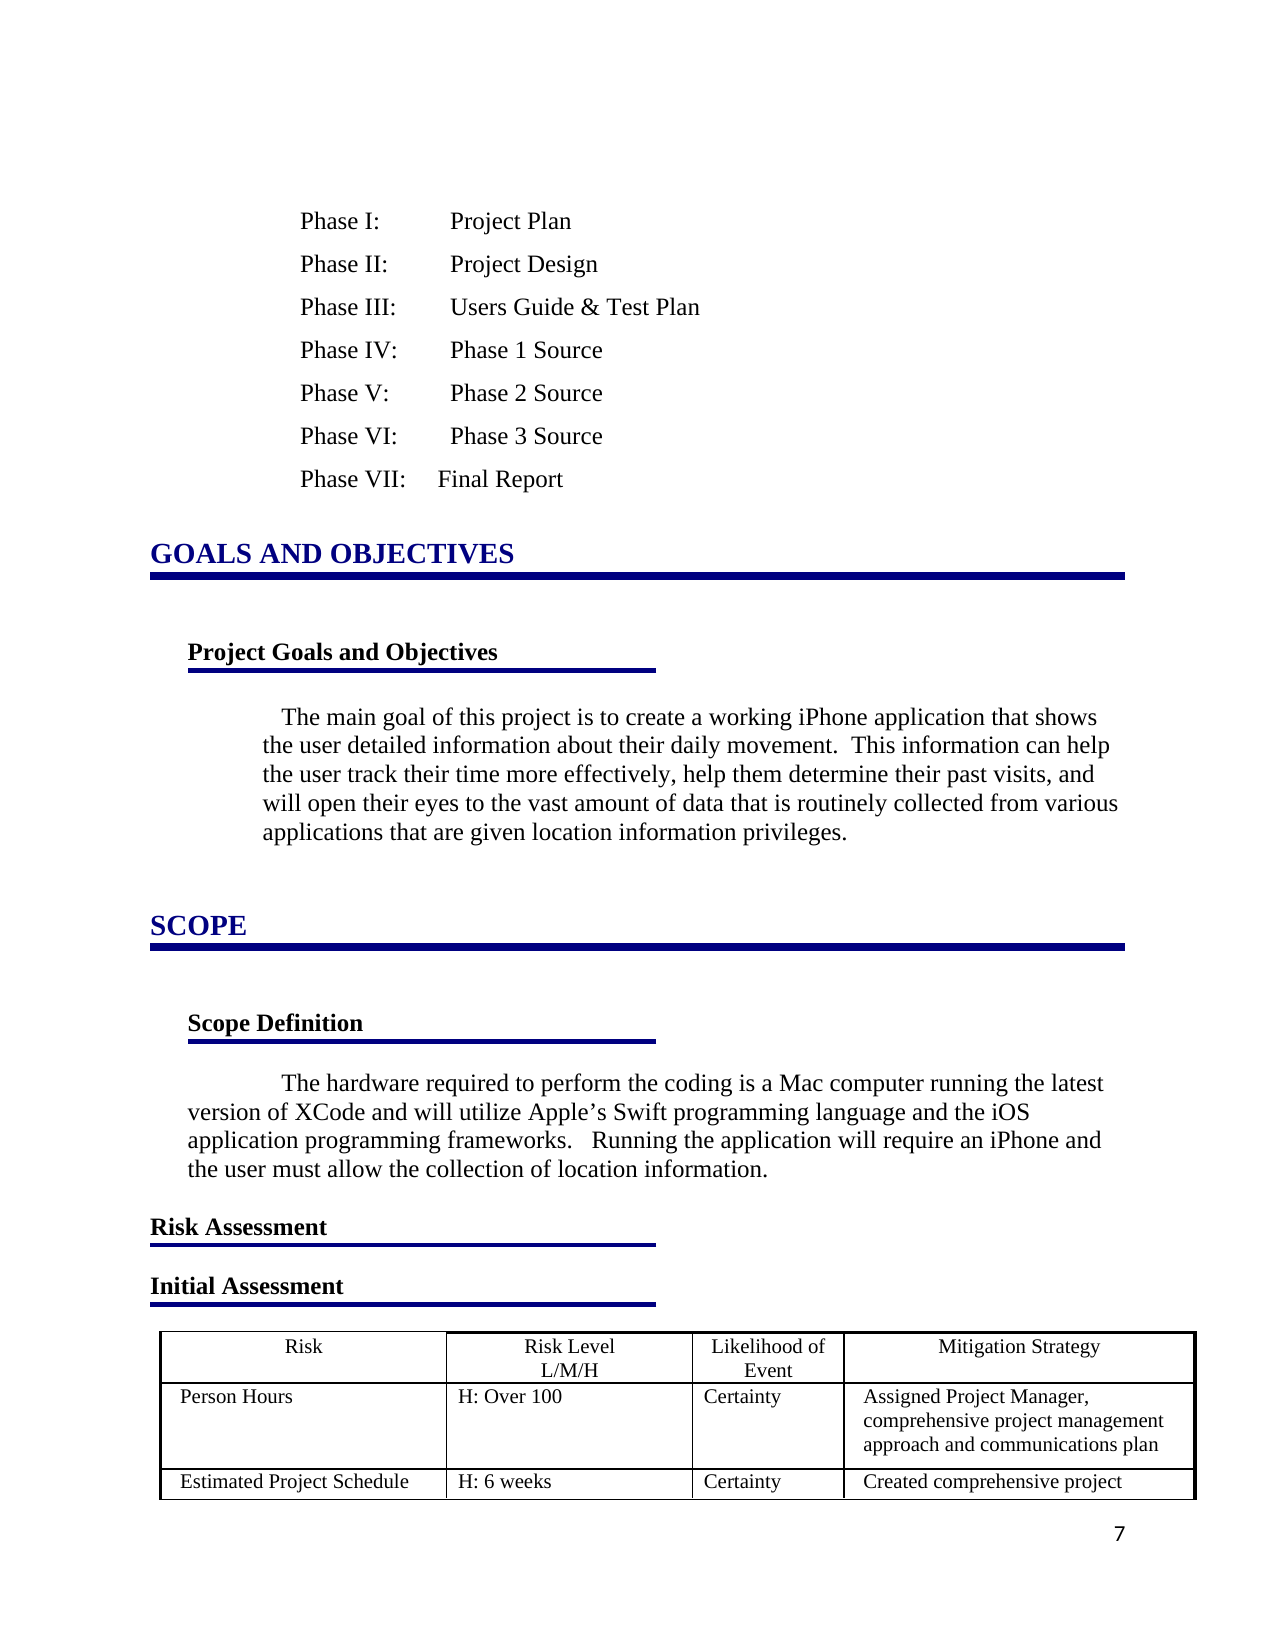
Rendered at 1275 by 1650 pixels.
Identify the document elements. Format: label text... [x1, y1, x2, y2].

table_header Mitigation Strategy [845, 1334, 1193, 1382]
table_header Likelihood of Event [693, 1334, 843, 1382]
list The hardware required to perform the coding is a Mac computer running the latest version of XCode and will utilize Apple’s Swift programming language and the iOS application programming frameworks. Running the application will require an iPhone and the user must allow the collection of location information. [187, 1068, 1125, 1183]
list Phase IV: Phase 1 Source [300, 335, 1125, 364]
list SCOPE [150, 908, 1125, 943]
list Initial Assessment [150, 1271, 656, 1302]
table_header Risk [162, 1332, 446, 1382]
list Risk Assessment [150, 1212, 656, 1243]
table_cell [845, 1470, 1193, 1498]
table_cell H: 6 weeks [447, 1470, 692, 1498]
table_cell Certainty [693, 1384, 843, 1468]
list Scope Definition [187, 1008, 656, 1044]
text The main goal of this project is to create a working iPhone application that shows the user detailed information about their daily movement. This information can help the user track their time more effectively, help them determine their past visits, and will open their eyes to the vast amount of data that is routinely collected from various applications that are given location information privileges. [262, 702, 1125, 845]
table_header Risk Level L/M/H [447, 1334, 692, 1382]
list Phase VI: Phase 3 Source [300, 421, 1125, 450]
list Phase III: Users Guide & Test Plan [300, 292, 1125, 321]
list Phase VII: Final Report [300, 464, 1125, 493]
table_cell Estimated Project Schedule [162, 1470, 446, 1498]
table_cell Certainty [693, 1470, 843, 1498]
list Project Goals and Objectives [187, 637, 656, 673]
list Phase II: Project Design [300, 249, 1125, 278]
list Phase V: Phase 2 Source [300, 378, 1125, 407]
table_cell H: Over 100 [447, 1384, 692, 1468]
table_cell Person Hours [162, 1384, 446, 1468]
list Phase I: Project Plan [300, 206, 1125, 234]
table_cell Assigned Project Manager, comprehensive project management approach and communications plan [845, 1384, 1193, 1468]
list GOALS AND OBJECTIVES [150, 536, 1125, 572]
